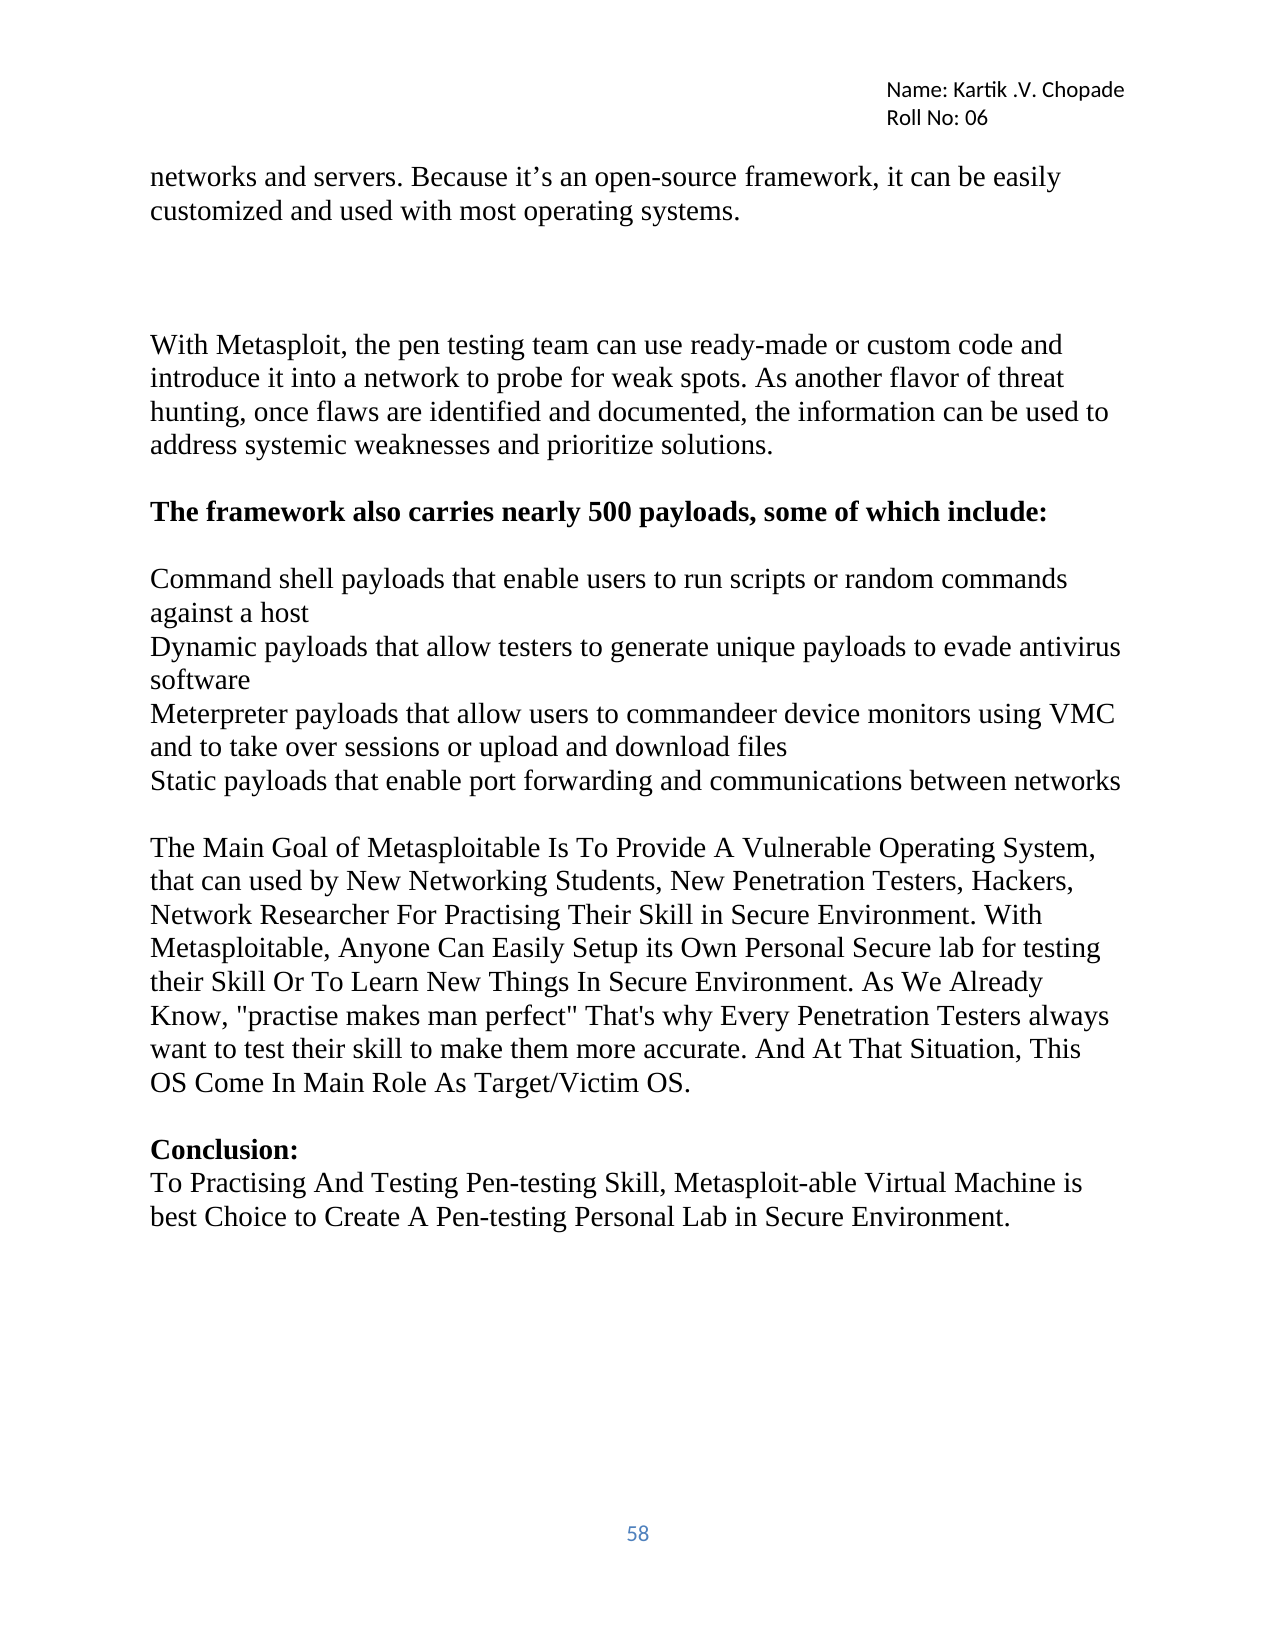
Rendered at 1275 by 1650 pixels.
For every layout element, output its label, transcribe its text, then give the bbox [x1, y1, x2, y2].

text Conclusion: [150, 1132, 1125, 1165]
text Static payloads that enable port forwarding and communications between networks [150, 763, 1125, 796]
text To Practising And Testing Pen-testing Skill, Metasploit-able Virtual Machine is best Choice to Create A Pen-testing Personal Lab in Secure Environment. [150, 1165, 1125, 1232]
text Meterpreter payloads that allow users to commandeer device monitors using VMC and to take over sessions or upload and download files [150, 696, 1125, 763]
text Dynamic payloads that allow testers to generate unique payloads to evade antivirus software [150, 629, 1125, 696]
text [150, 159, 1125, 226]
text The Main Goal of Metasploitable Is To Provide A Vulnerable Operating System, that can used by New Networking Students, New Penetration Testers, Hackers, Network Researcher For Practising Their Skill in Secure Environment. With Metasploitable, Anyone Can Easily Setup its Own Personal Secure lab for testing their Skill Or To Learn New Things In Secure Environment. As We Already Know, "practise makes man perfect" That's why Every Penetration Testers always want to test their skill to make them more accurate. And At That Situation, This OS Come In Main Role As Target/Victim OS. [150, 830, 1125, 1098]
text Command shell payloads that enable users to run scripts or random commands against a host [150, 562, 1125, 629]
text The framework also carries nearly 500 payloads, some of which include: [150, 494, 1125, 528]
text With Metasploit, the pen testing team can use ready-made or custom code and introduce it into a network to probe for weak spots. As another flavor of threat hunting, once flaws are identified and documented, the information can be used to address systemic weaknesses and prioritize solutions. [150, 327, 1125, 461]
